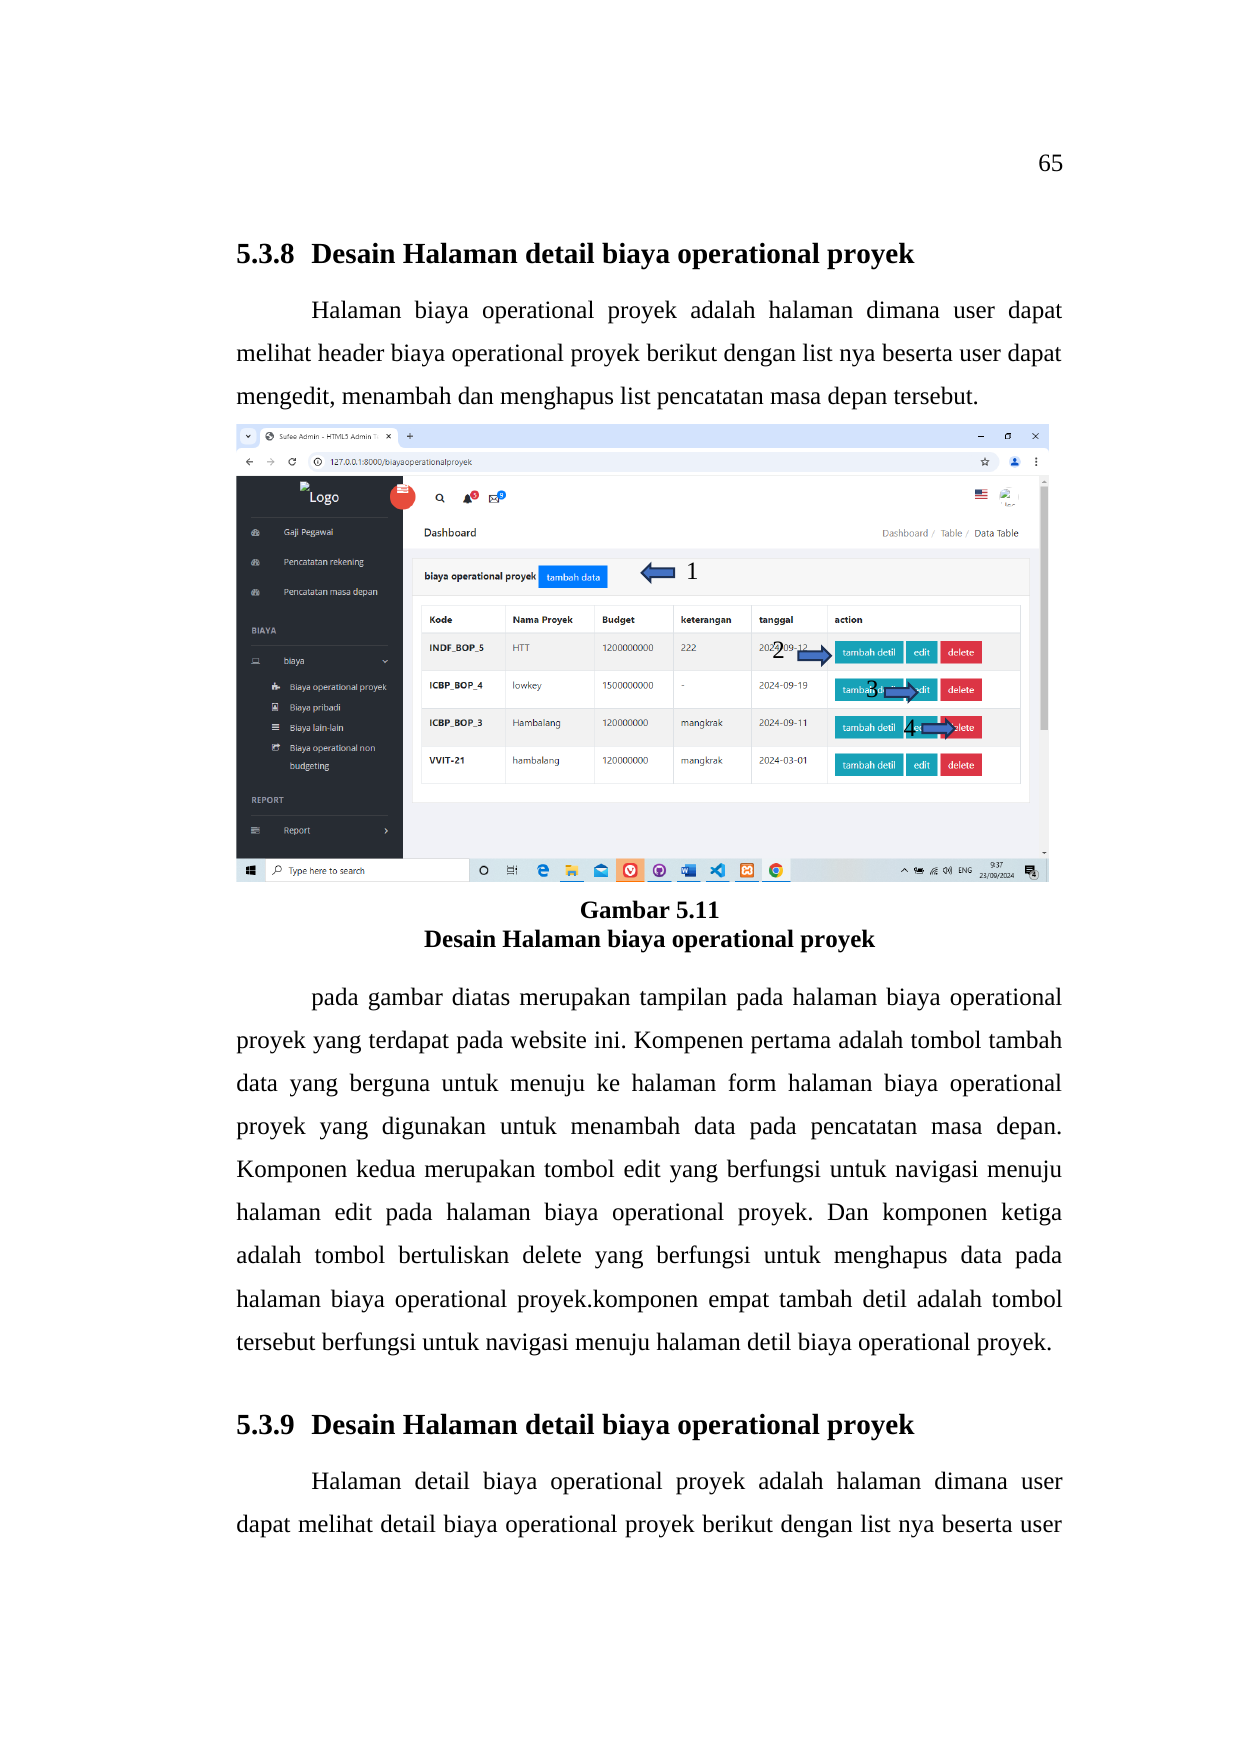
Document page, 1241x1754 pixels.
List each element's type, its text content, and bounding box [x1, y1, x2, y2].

text pada gambar diatas merupakan tampilan pada halaman biaya operational proyek yang terdapat pada website ini. Kompenen pertama adalah tombol tambah data yang berguna untuk menuju ke halaman form halaman biaya operational proyek yang digunakan untuk menambah data pada pencatatan masa depan. Komponen kedua merupakan tombol edit yang berfungsi untuk navigasi menuju halaman edit pada halaman biaya operational proyek. Dan komponen ketiga adalah tombol bertuliskan delete yang berfungsi untuk menghapus data pada halaman biaya operational proyek.komponen empat tambah detil adalah tombol tersebut berfungsi untuk navigasi menuju halaman detil biaya operational proyek. [236, 982, 1063, 1356]
subtitle 5.3.8 Desain Halaman detail biaya operational proyek [236, 236, 1063, 270]
subtitle 5.3.9 Desain Halaman detail biaya operational proyek [236, 1407, 1063, 1441]
picture [236, 424, 1049, 882]
text Gambar 5.11 Desain Halaman biaya operational proyek [236, 896, 1063, 953]
text Halaman biaya operational proyek adalah halaman dimana user dapat melihat header biaya operational proyek berikut dengan list nya beserta user dapat mengedit, menambah dan menghapus list pencatatan masa depan tersebut. [236, 295, 1063, 410]
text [236, 1466, 1063, 1538]
